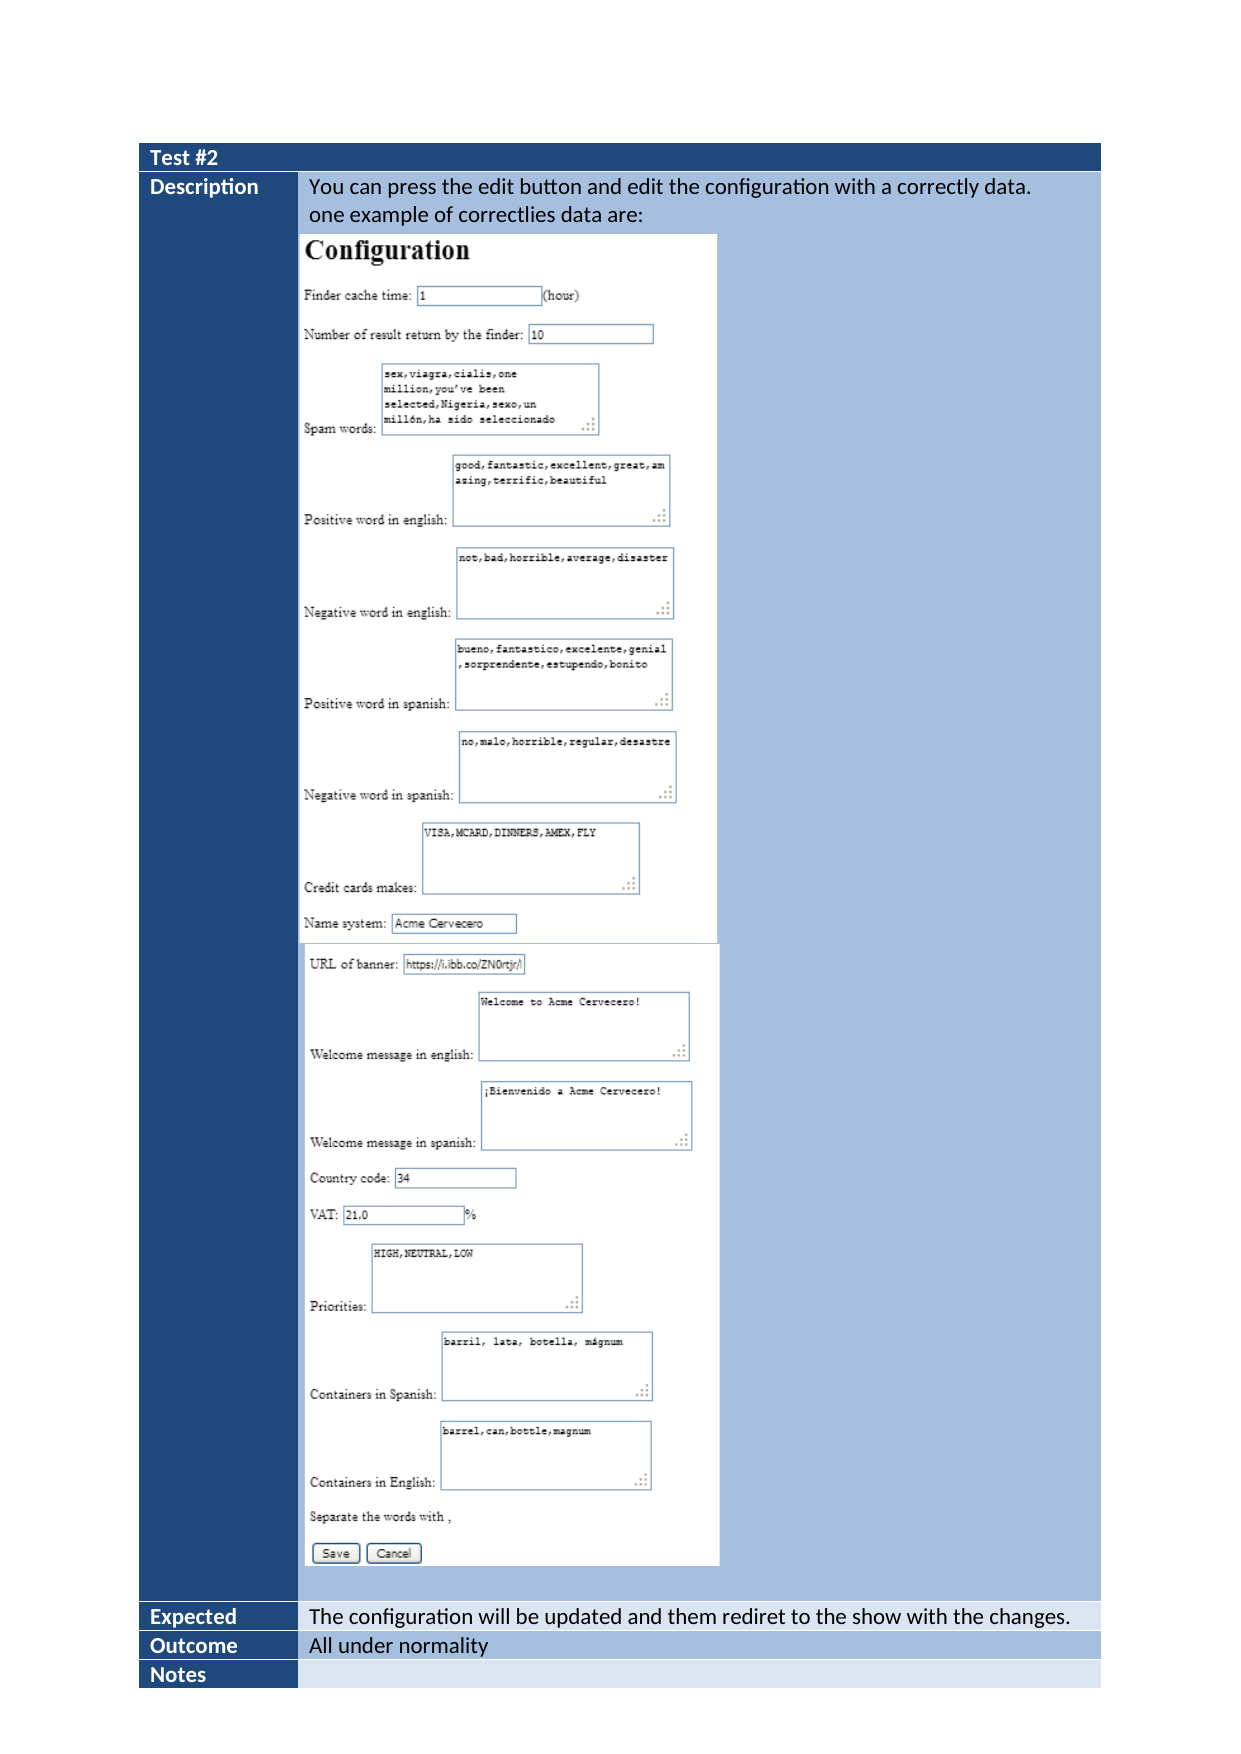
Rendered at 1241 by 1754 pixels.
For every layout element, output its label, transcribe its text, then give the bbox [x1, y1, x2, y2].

table_cell All under normality [298, 1631, 1101, 1659]
table_cell Expected [139, 1602, 298, 1630]
picture [304, 944, 720, 1566]
table_cell Notes [139, 1660, 298, 1688]
table_cell Description [139, 172, 298, 1601]
table_cell Outcome [139, 1631, 298, 1659]
table_cell The configuration will be updated and them rediret to the show with the changes. [298, 1602, 1101, 1630]
table_cell You can press the edit button and edit the configuration with a correctly data. one example of correctlies data are: [298, 172, 1101, 1601]
table_cell [298, 1660, 1101, 1688]
table_header Test #2 [139, 143, 1101, 171]
picture [298, 234, 717, 940]
